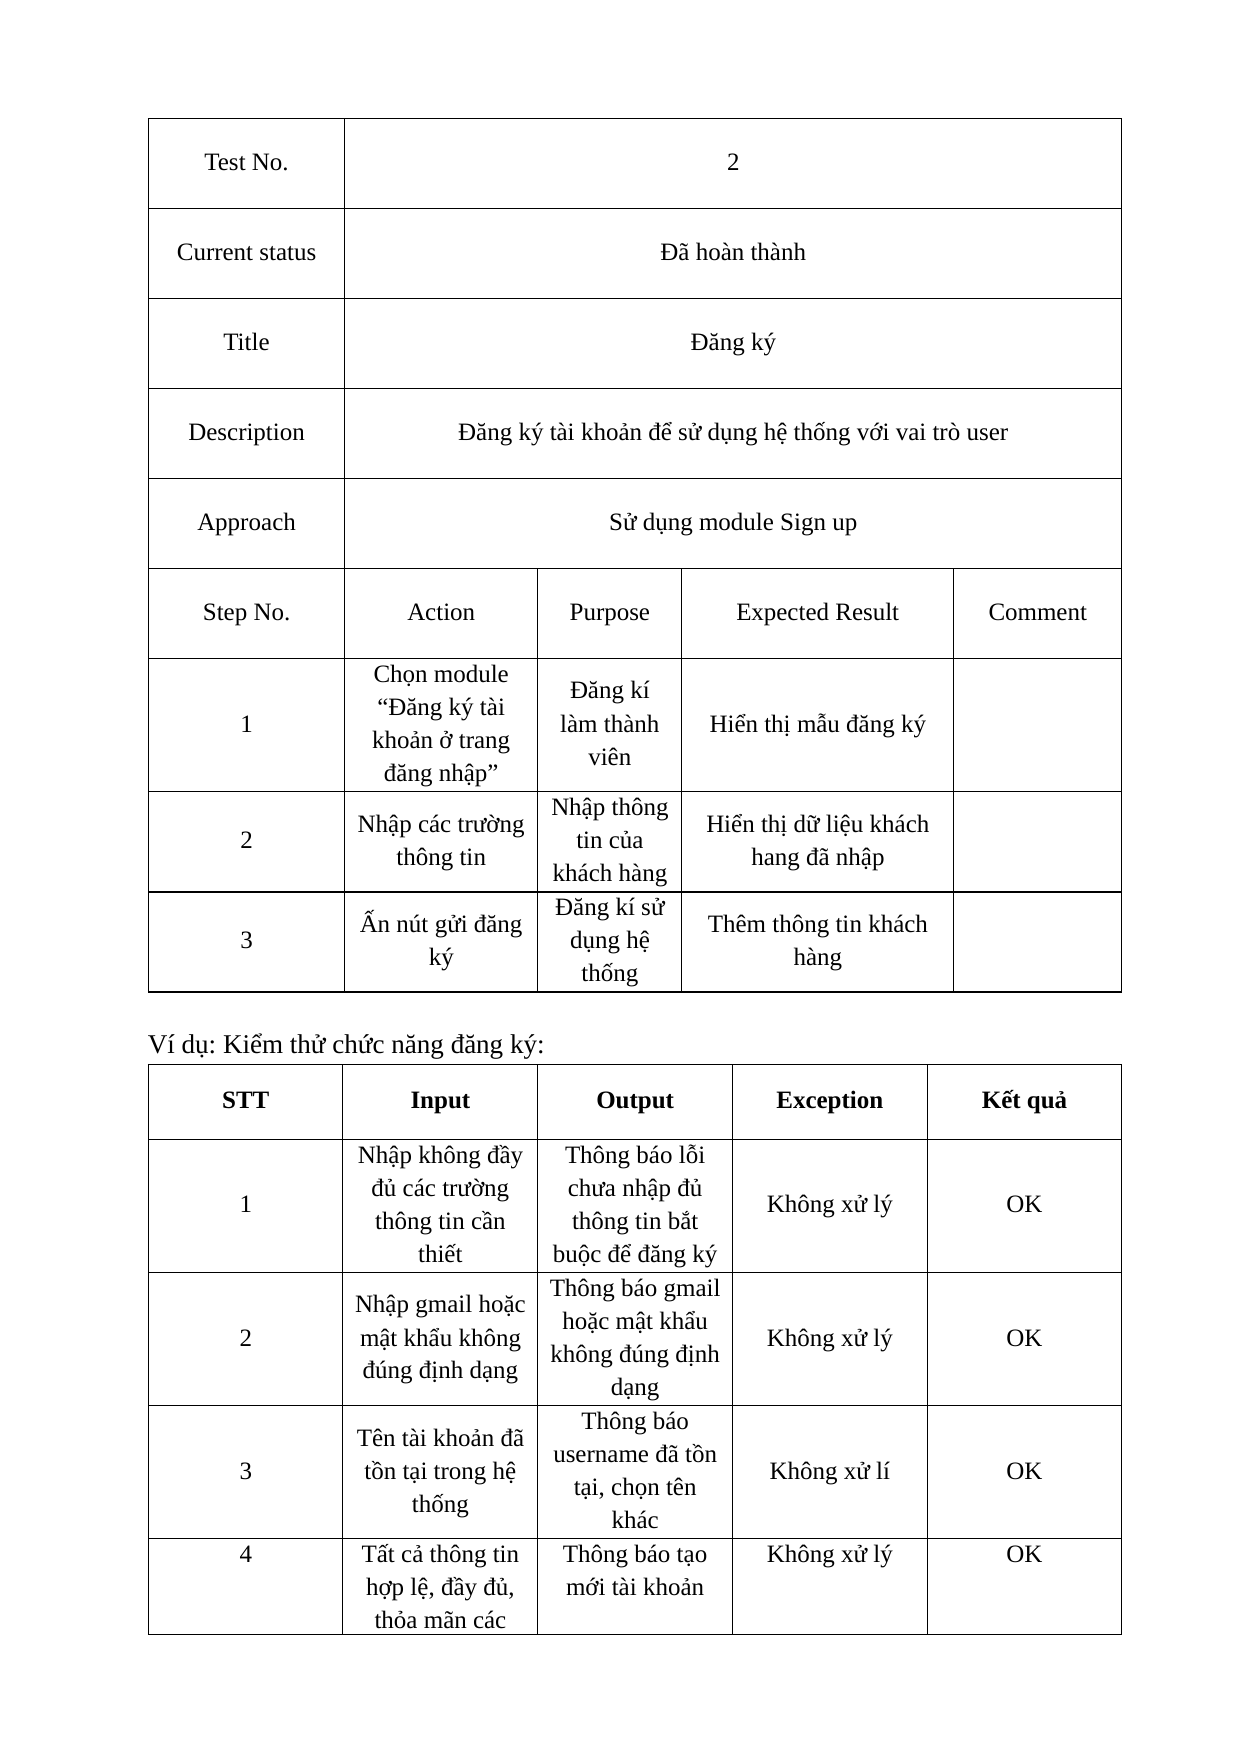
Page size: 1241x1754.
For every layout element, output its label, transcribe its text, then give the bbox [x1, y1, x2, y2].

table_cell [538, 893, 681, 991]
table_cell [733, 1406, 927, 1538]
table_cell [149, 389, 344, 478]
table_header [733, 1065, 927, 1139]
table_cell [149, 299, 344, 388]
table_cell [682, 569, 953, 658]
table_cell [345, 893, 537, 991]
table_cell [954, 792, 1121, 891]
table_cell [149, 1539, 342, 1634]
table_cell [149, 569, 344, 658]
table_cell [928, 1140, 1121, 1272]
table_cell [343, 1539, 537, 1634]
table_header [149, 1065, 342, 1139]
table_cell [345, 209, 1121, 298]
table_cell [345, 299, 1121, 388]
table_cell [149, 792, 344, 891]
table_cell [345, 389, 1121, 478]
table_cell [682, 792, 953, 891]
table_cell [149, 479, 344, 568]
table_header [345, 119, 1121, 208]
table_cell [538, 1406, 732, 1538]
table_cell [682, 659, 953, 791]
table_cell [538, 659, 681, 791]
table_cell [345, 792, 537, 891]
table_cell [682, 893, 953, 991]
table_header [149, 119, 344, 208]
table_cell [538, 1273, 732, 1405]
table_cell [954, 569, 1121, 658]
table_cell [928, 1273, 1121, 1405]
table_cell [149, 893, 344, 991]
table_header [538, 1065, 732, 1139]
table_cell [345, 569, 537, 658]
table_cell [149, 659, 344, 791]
text Ví dụ: Kiểm thử chức năng đăng ký: [148, 1028, 1122, 1059]
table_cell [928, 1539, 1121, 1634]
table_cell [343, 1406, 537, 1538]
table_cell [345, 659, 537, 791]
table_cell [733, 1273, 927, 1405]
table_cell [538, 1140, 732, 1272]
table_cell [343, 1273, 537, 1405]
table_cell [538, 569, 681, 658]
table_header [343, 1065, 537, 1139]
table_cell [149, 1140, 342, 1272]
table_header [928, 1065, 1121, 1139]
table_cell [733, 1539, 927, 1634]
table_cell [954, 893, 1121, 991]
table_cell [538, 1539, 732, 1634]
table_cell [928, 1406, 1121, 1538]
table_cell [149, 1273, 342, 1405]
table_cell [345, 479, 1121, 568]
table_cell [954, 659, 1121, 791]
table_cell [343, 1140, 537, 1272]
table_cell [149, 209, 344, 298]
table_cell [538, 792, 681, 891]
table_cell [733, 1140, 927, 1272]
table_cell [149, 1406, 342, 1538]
